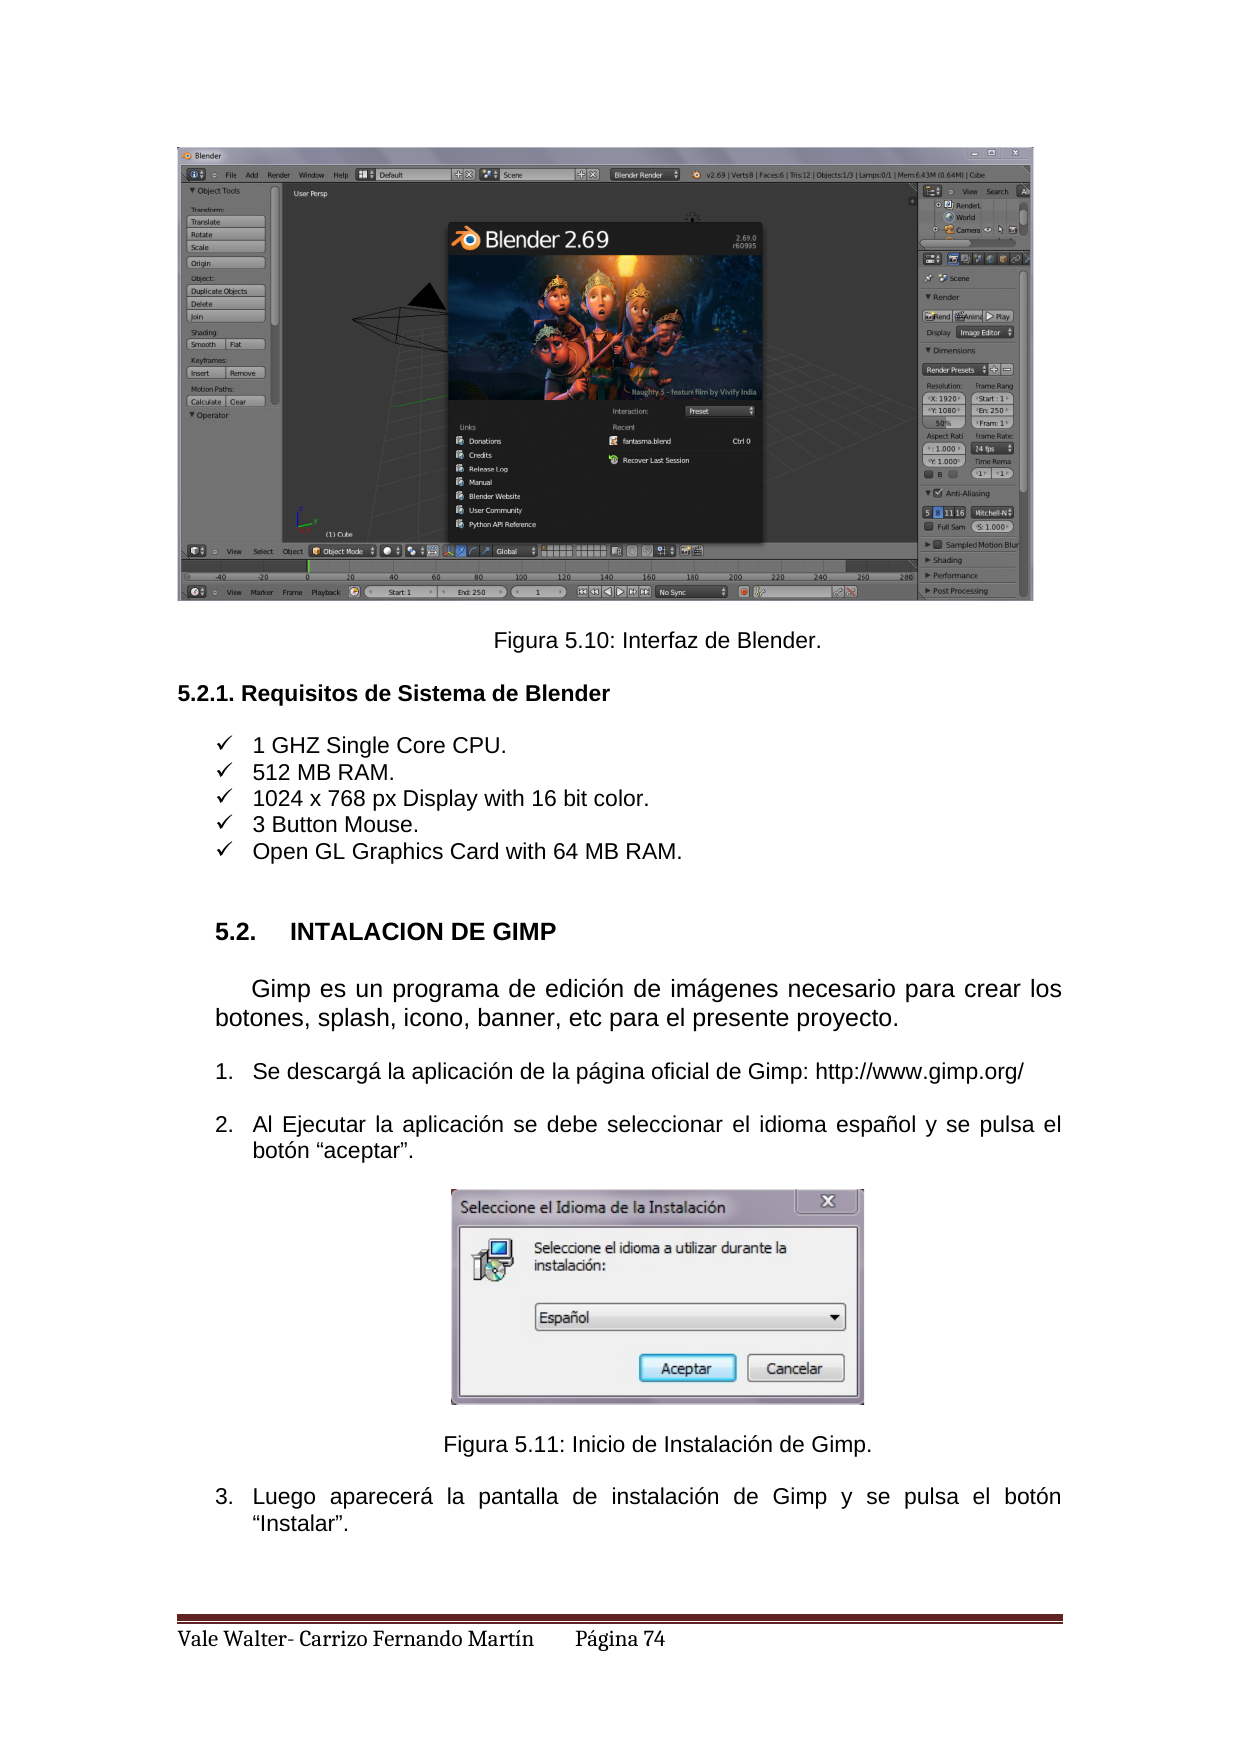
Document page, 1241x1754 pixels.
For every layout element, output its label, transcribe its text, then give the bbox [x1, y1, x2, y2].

list Open GL Graphics Card with 64 MB RAM. [215, 838, 1063, 864]
list INTALACION DE GIMP [215, 917, 1063, 945]
text 5.2.1. Requisitos de Sistema de Blender [177, 679, 1063, 706]
text Gimp es un programa de edición de imágenes necesario para crear los botones, splash, icono, banner, etc para el presente proyecto. [215, 974, 1063, 1032]
text Figura 5.10: Interfaz de Blender. [252, 627, 1063, 653]
list 1024 x 768 px Display with 16 bit color. [215, 785, 1063, 811]
list 1 GHZ Single Core CPU. [215, 732, 1063, 758]
picture [451, 1189, 865, 1405]
list 3 Button Mouse. [215, 811, 1063, 838]
list Al Ejecutar la aplicación se debe seleccionar el idioma español y se pulsa el botón “aceptar”. [215, 1111, 1063, 1163]
text Figura 5.11: Inicio de Instalación de Gimp. [252, 1431, 1063, 1457]
list 512 MB RAM. [215, 758, 1063, 785]
picture [177, 147, 1034, 601]
list Se descargá la aplicación de la página oficial de Gimp: http://www.gimp.org/ [215, 1058, 1063, 1084]
list Luego aparecerá la pantalla de instalación de Gimp y se pulsa el botón “Instalar”. [215, 1483, 1063, 1536]
